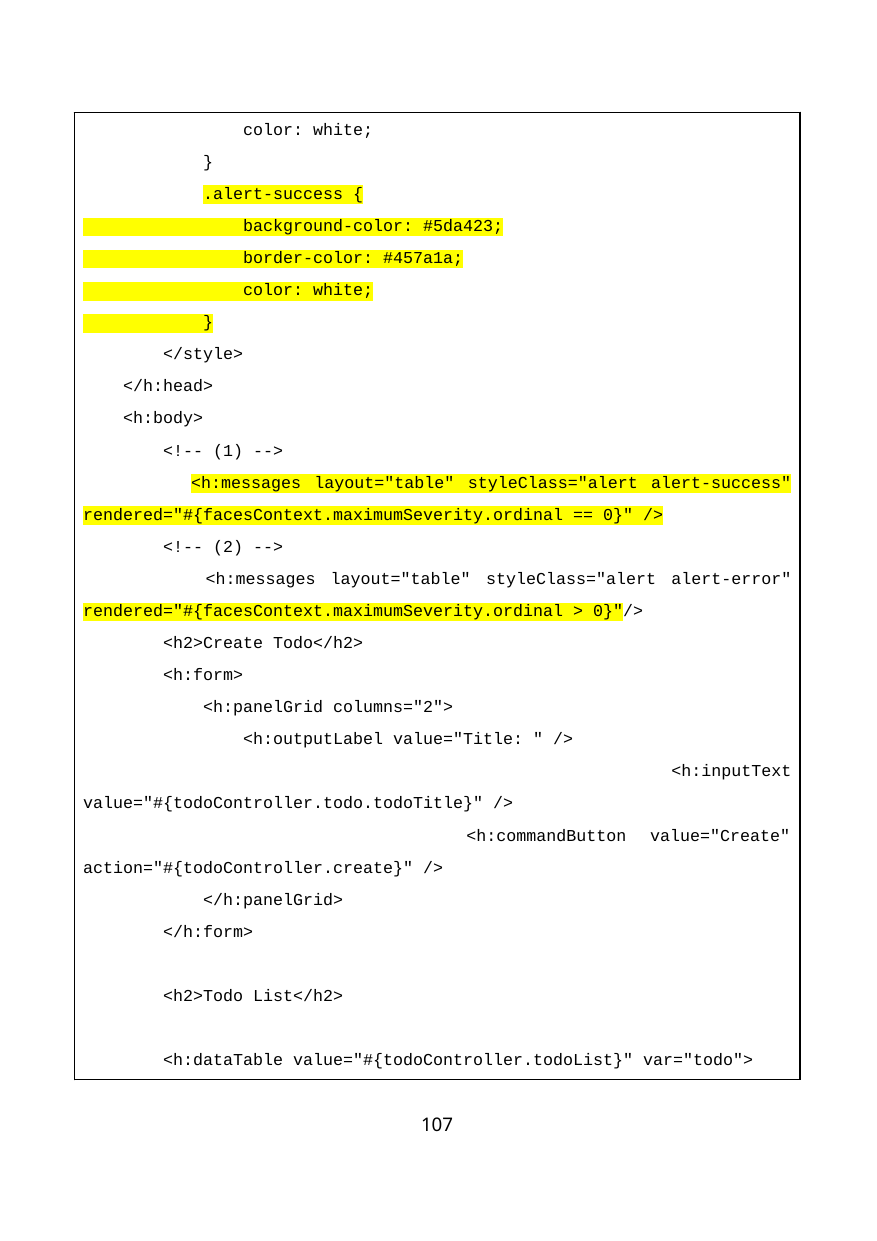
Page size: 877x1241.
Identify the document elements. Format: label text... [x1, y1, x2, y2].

text <h2>Create Todo</h2> [83, 628, 791, 660]
text <h:dataTable value="#{todoController.todoList}" var="todo"> [75, 1042, 799, 1079]
text background-color: #5da423; [83, 211, 791, 243]
text .alert-success { [83, 179, 791, 211]
text <h:messages layout="table" styleClass="alert alert-success" rendered="#{facesContext.maximumSeverity.ordinal == 0}" /> [83, 468, 791, 532]
text <h2>Todo List</h2> [83, 981, 791, 1013]
text </h:panelGrid> [83, 885, 791, 917]
text <h:inputText value="#{todoController.todo.todoTitle}" /> [83, 756, 791, 821]
text <h:commandButton value="Create" action="#{todoController.create}" /> [83, 821, 791, 885]
text <h:panelGrid columns="2"> [83, 692, 791, 724]
text <!-- (2) --> [83, 532, 791, 564]
text <!-- (1) --> [83, 436, 791, 468]
text border-color: #457a1a; [83, 243, 791, 275]
text color: white; [83, 275, 791, 307]
text <h:form> [83, 660, 791, 692]
text color: white; [75, 113, 799, 147]
text <h:messages layout="table" styleClass="alert alert-error" rendered="#{facesContext.maximumSeverity.ordinal > 0}"/> [83, 564, 791, 628]
text } [83, 147, 791, 179]
text </style> [83, 339, 791, 371]
text </h:form> [83, 917, 791, 949]
text <h:outputLabel value="Title: " /> [83, 724, 791, 756]
text } [83, 307, 791, 339]
text </h:head> [83, 371, 791, 403]
text <h:body> [83, 403, 791, 436]
